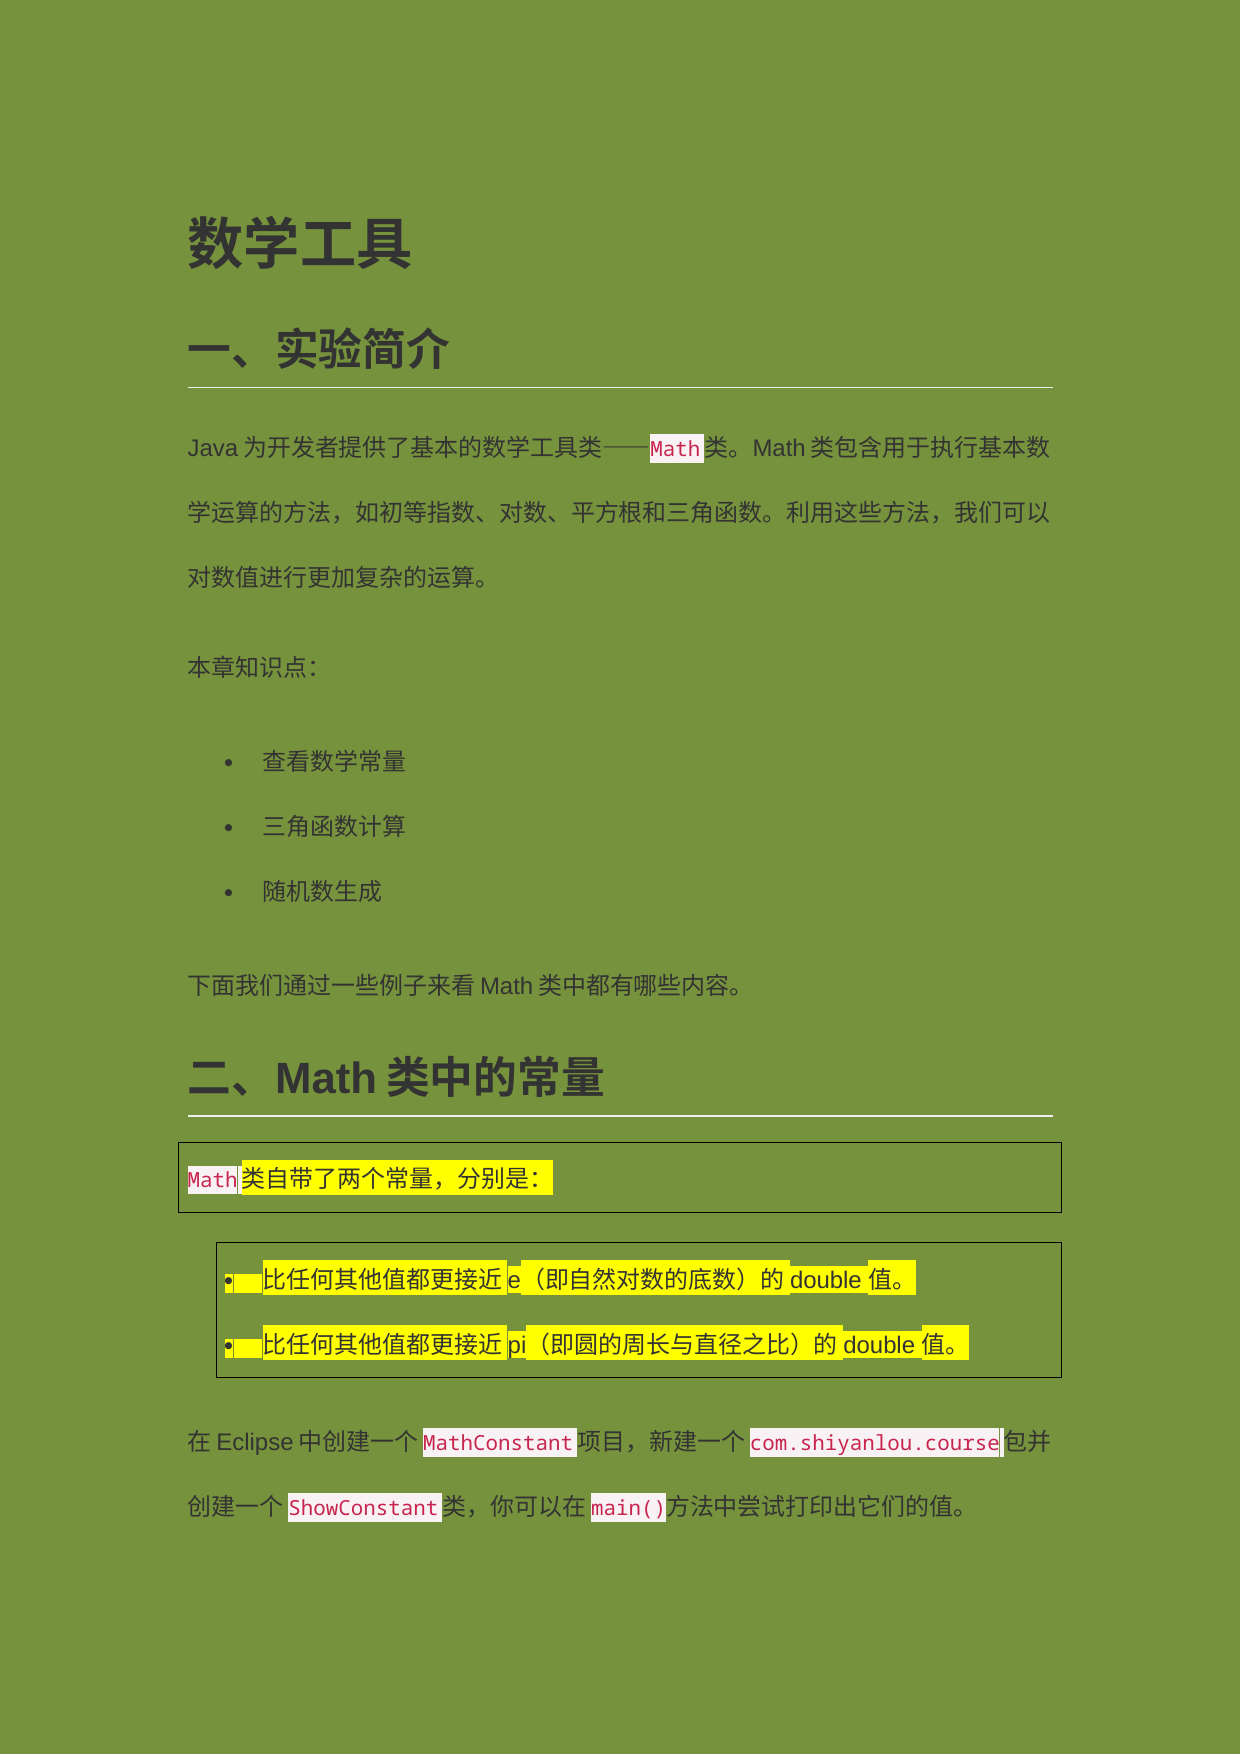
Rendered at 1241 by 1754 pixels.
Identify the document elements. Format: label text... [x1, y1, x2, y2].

text 下面我们通过一些例子来看Math类中都有哪些内容。 [187, 952, 1053, 1017]
list 三角函数计算 [225, 793, 1053, 858]
list 比任何其他值都更接近 e（即自然对数的底数）的 double 值。 [217, 1243, 1061, 1307]
subtitle 一、实验简介 [187, 314, 1053, 388]
text 本章知识点： [187, 633, 1053, 698]
subtitle 二、Math类中的常量 [187, 1042, 1053, 1117]
list 比任何其他值都更接近 pi（即圆的周长与直径之比）的 double 值。 [217, 1307, 1061, 1377]
text Math类自带了两个常量，分别是： [179, 1143, 1061, 1212]
list 随机数生成 [225, 858, 1053, 923]
subtitle 数学工具 [187, 191, 1053, 289]
text Java为开发者提供了基本的数学工具类——Math类。Math类包含用于执行基本数学运算的方法，如初等指数、对数、平方根和三角函数。利用这些方法，我们可以对数值进行更加复杂的运算。 [187, 413, 1053, 608]
list 查看数学常量 [225, 728, 1053, 793]
text 在Eclipse中创建一个MathConstant项目，新建一个com.shiyanlou.course包并创建一个ShowConstant类，你可以在main()方法中尝试打印出它们的值。 [187, 1408, 1053, 1538]
